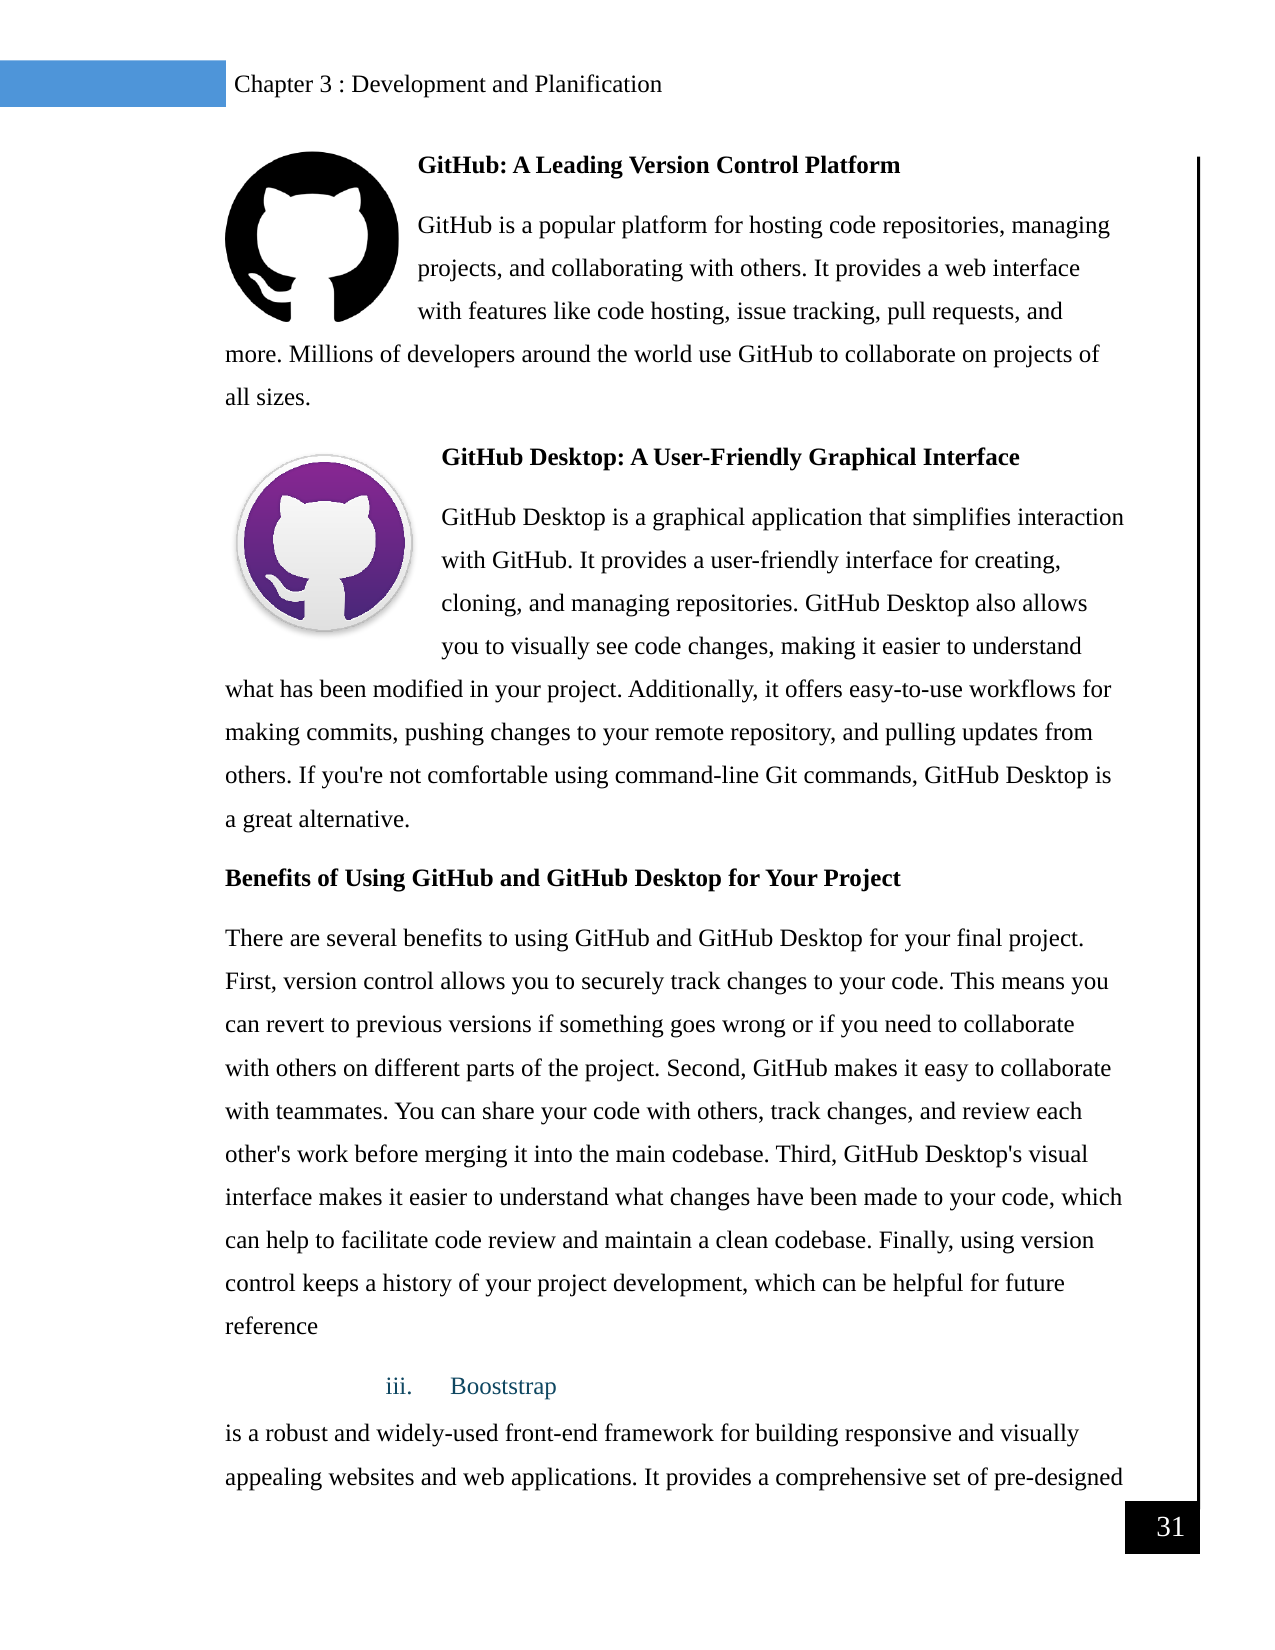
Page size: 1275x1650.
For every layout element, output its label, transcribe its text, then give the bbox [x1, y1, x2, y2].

text GitHub Desktop is a graphical application that simplifies interaction with GitHub. It provides a user-friendly interface for creating, cloning, and managing repositories. GitHub Desktop also allows you to visually see code changes, making it easier to understand what has been modified in your project. Additionally, it offers easy-to-use workflows for making commits, pushing changes to your remote repository, and pulling updates from others. If you're not comfortable using command-line Git commands, GitHub Desktop is a great alternative. [225, 502, 1125, 832]
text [225, 1418, 1125, 1490]
picture [225, 443, 423, 642]
picture [225, 150, 399, 324]
subtitle Booststrap [412, 1371, 1125, 1400]
text GitHub is a popular platform for hosting code repositories, managing projects, and collaborating with others. It provides a web interface with features like code hosting, issue tracking, pull requests, and more. Millions of developers around the world use GitHub to collaborate on projects of all sizes. [225, 210, 1125, 411]
text There are several benefits to using GitHub and GitHub Desktop for your final project. First, version control allows you to securely track changes to your code. This means you can revert to previous versions if something goes wrong or if you need to collaborate with others on different parts of the project. Second, GitHub makes it easy to collaborate with teammates. You can share your code with others, track changes, and review each other's work before merging it into the main codebase. Third, GitHub Desktop's visual interface makes it easier to understand what changes have been made to your code, which can help to facilitate code review and maintain a clean codebase. Finally, using version control keeps a history of your project development, which can be helpful for future reference [225, 923, 1125, 1340]
text GitHub: A Leading Version Control Platform [399, 150, 1125, 179]
text GitHub Desktop: A User-Friendly Graphical Interface [225, 442, 1125, 471]
text Benefits of Using GitHub and GitHub Desktop for Your Project [225, 863, 1125, 892]
